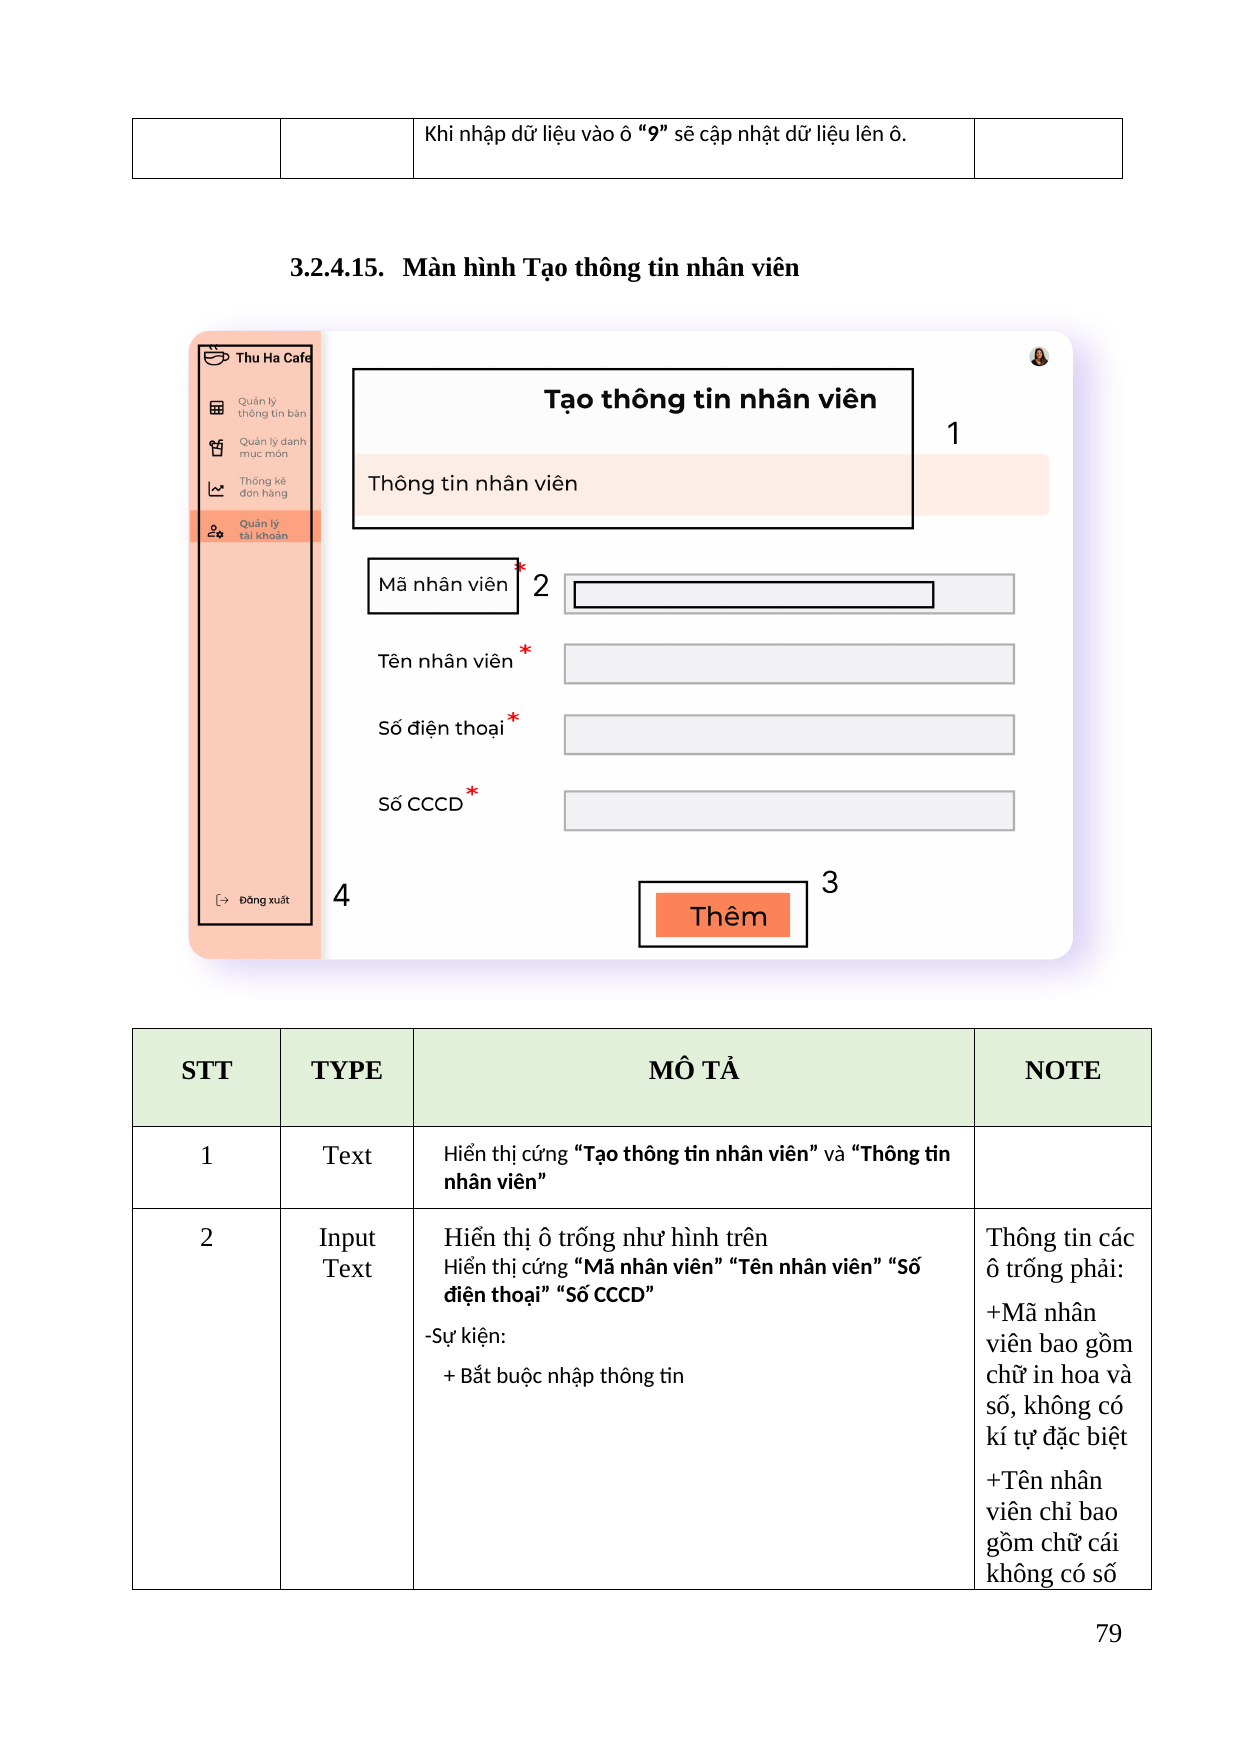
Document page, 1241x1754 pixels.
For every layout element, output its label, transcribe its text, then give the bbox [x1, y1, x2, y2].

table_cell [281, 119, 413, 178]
subtitle Màn hình Tạo thông tin nhân viên [290, 251, 1122, 282]
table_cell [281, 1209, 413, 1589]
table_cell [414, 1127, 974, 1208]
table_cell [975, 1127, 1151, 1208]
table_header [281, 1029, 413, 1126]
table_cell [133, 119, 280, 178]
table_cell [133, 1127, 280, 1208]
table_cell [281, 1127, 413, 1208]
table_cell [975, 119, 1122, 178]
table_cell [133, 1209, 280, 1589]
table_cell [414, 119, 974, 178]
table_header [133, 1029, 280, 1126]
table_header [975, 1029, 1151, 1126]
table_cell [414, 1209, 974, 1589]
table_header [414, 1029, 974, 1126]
picture [177, 310, 1123, 1000]
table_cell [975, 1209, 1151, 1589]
